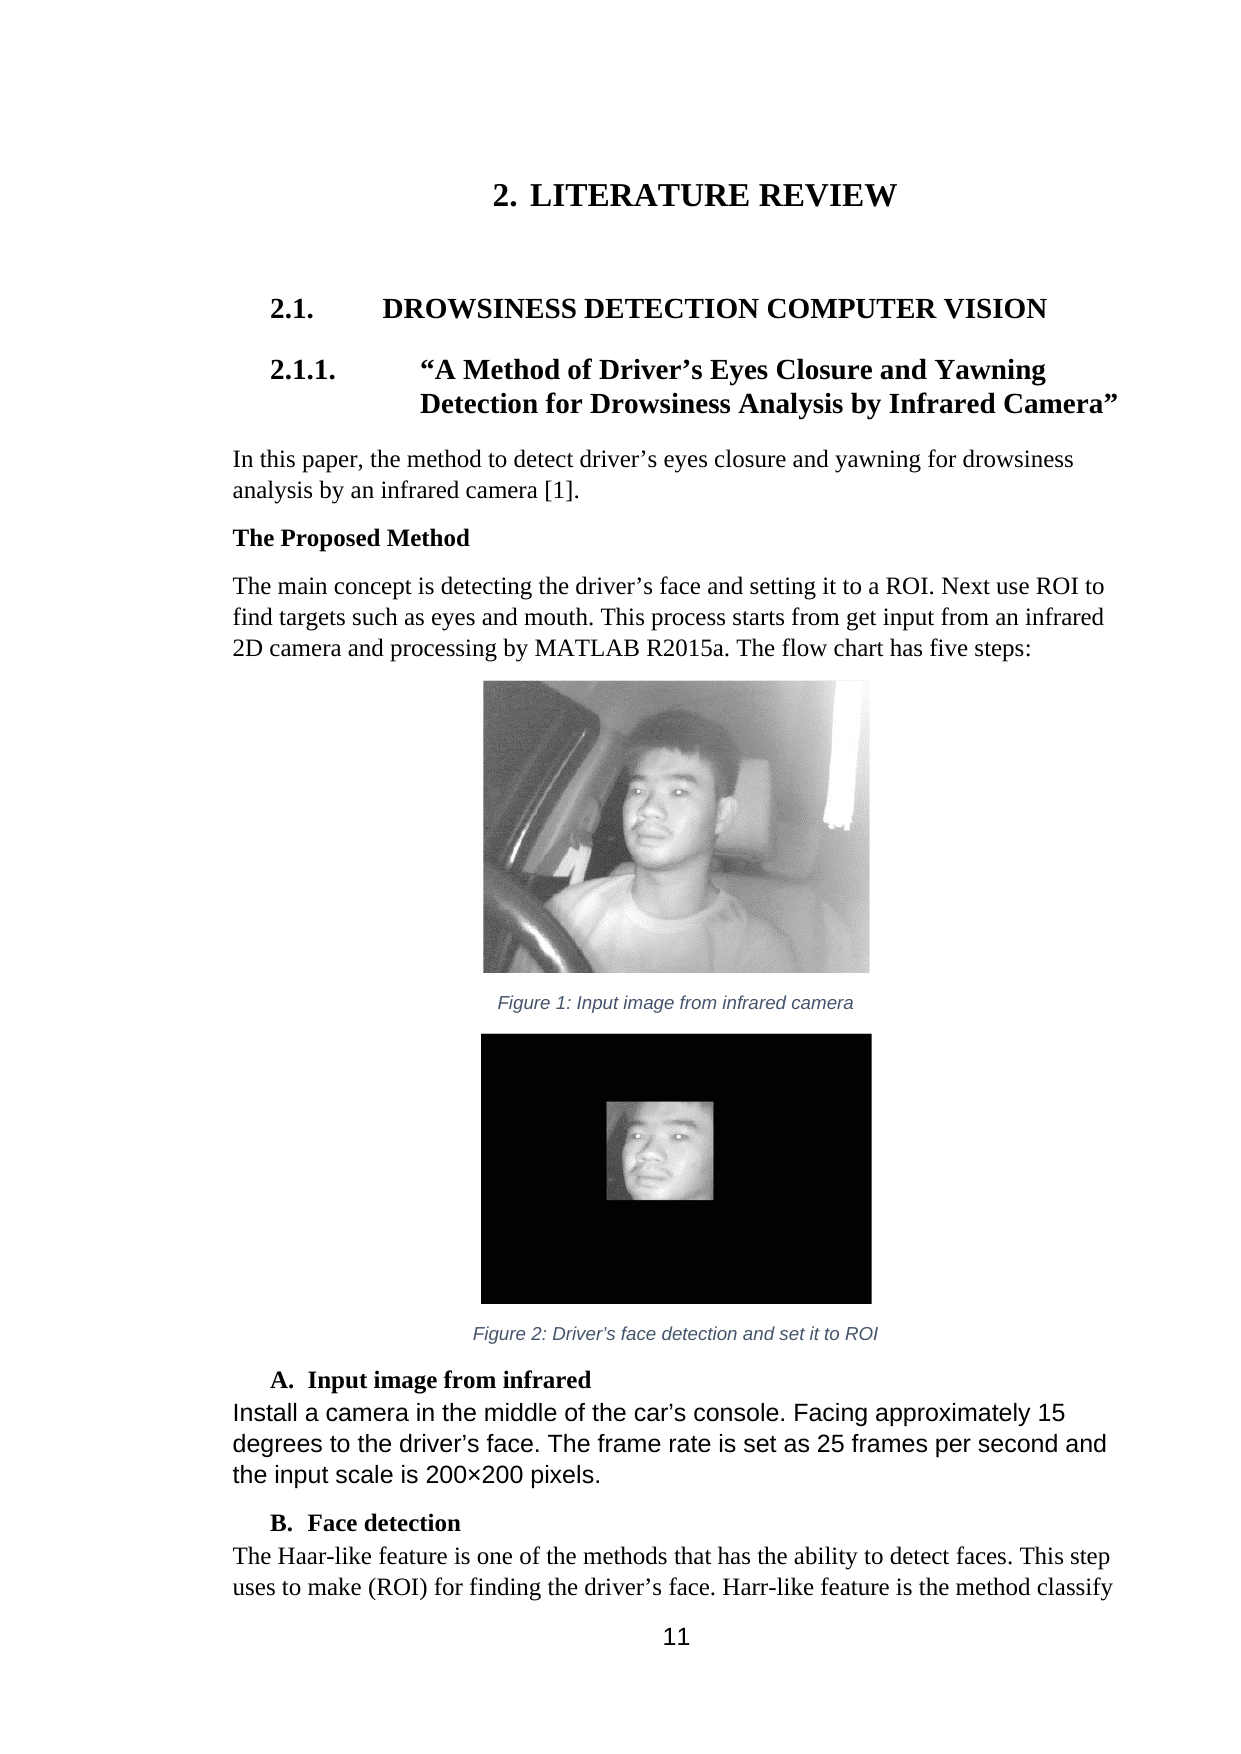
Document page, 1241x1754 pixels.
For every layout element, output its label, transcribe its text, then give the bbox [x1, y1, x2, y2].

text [232, 1541, 1120, 1601]
subtitle “A Method of Driver’s Eyes Closure and Yawning Detection for Drowsiness Analysis by Infrared Camera” [270, 352, 1120, 419]
text Figure 1: Input image from infrared camera [232, 992, 1120, 1013]
text In this paper, the method to detect driver’s eyes closure and yawning for drowsiness analysis by an infrared camera. [232, 444, 1120, 504]
subtitle Drowsiness Detection Computer Vision [270, 291, 1120, 325]
text The Proposed Method [232, 523, 1120, 552]
text Install a camera in the middle of the car’s console. Facing approximately 15 degrees to the driver’s face. The frame rate is set as 25 frames per second and the input scale is 200×200 pixels. [232, 1398, 1120, 1489]
subtitle Literature Review [270, 175, 1120, 213]
list Input image from infrared [270, 1365, 1120, 1394]
picture [483, 680, 870, 973]
picture [481, 1033, 872, 1304]
text The main concept is detecting the driver’s face and setting it to a ROI. Next use ROI to find targets such as eyes and mouth. This process starts from get input from an infrared 2D camera and processing by MATLAB R2015a. The flow chart has five steps: [232, 571, 1120, 662]
list Face detection [270, 1508, 1120, 1537]
text Figure 2: Driver’s face detection and set it to ROI [232, 1323, 1120, 1344]
